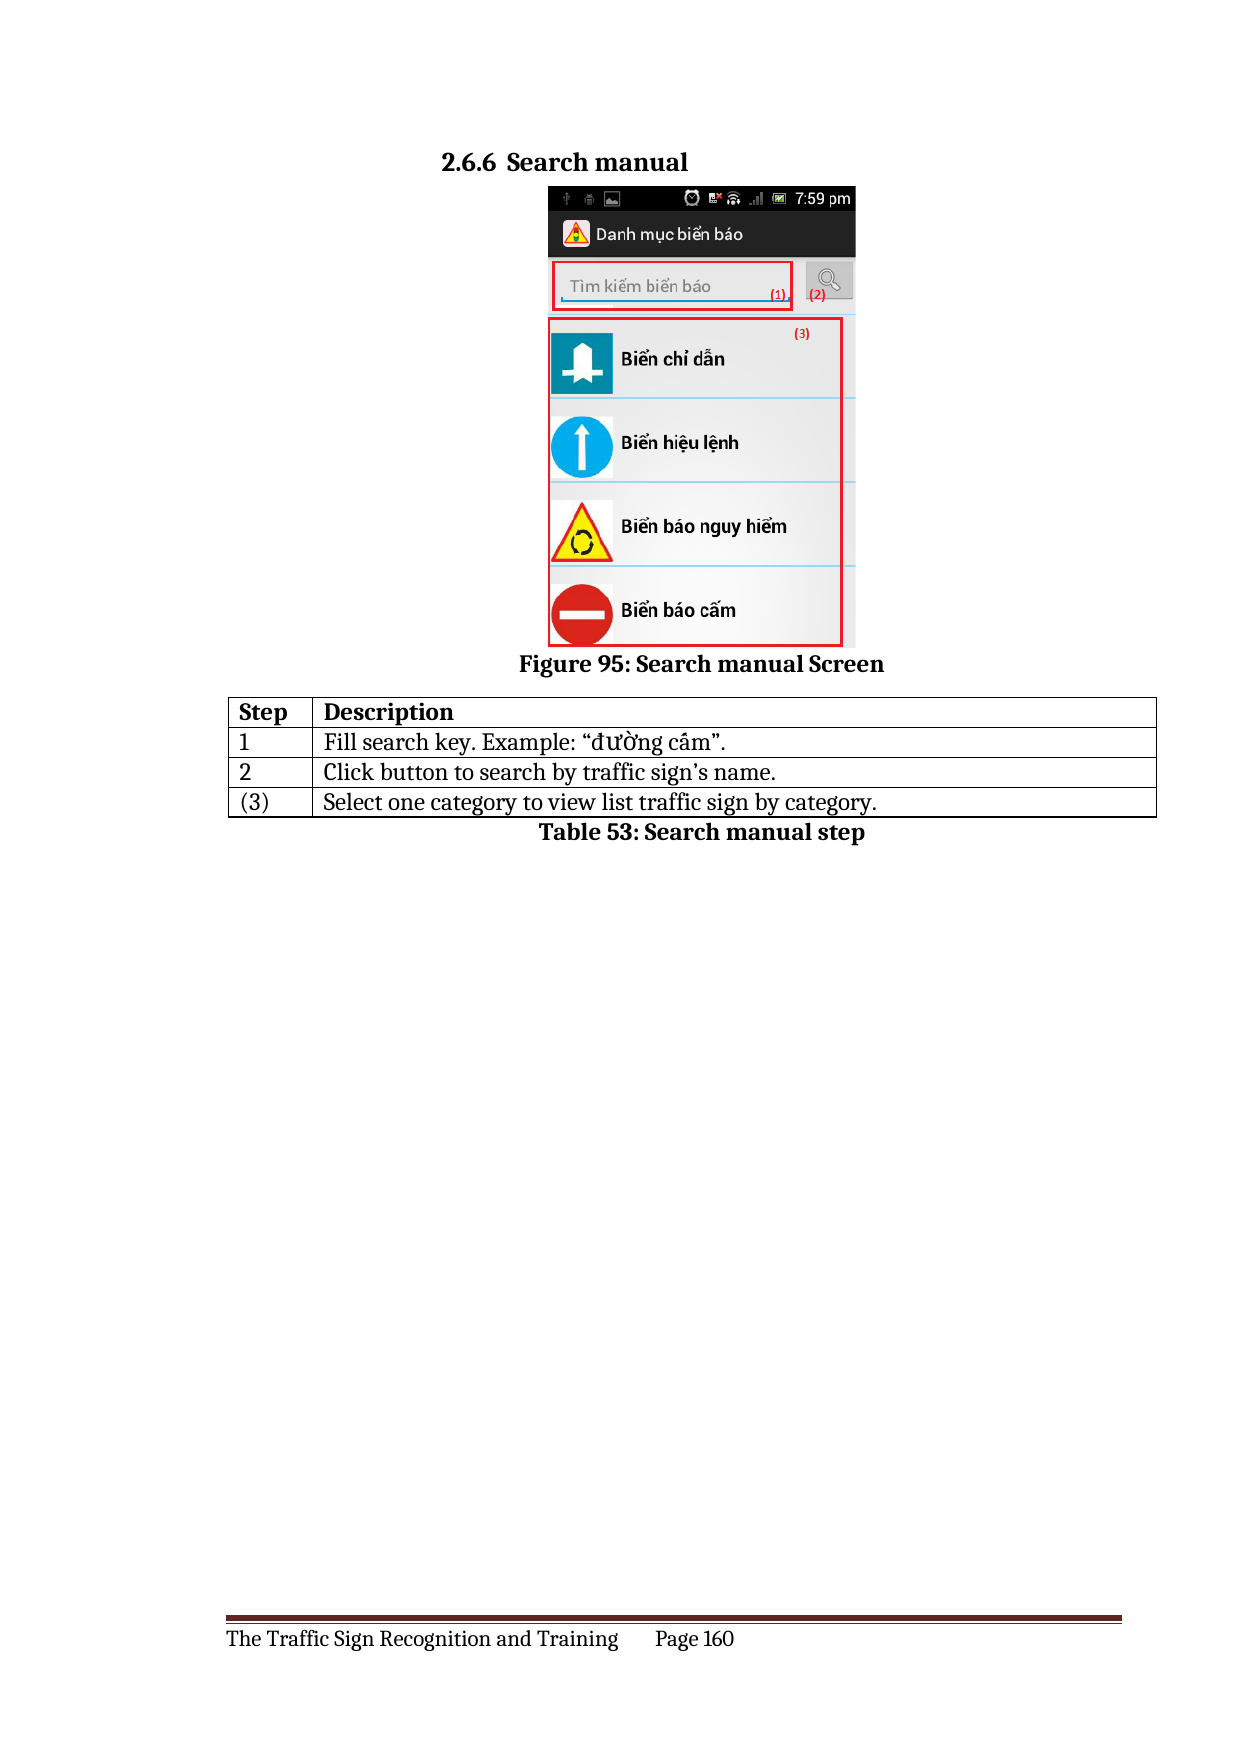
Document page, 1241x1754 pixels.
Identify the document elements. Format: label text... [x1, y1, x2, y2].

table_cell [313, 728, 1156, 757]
list Figure 95: Search manual Screen [282, 649, 1122, 678]
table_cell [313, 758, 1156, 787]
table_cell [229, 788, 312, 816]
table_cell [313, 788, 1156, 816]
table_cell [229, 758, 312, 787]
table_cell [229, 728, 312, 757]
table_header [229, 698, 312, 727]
picture [548, 186, 856, 648]
list Table 53: Search manual step [282, 818, 1122, 846]
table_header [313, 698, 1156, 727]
subtitle Search manual [441, 147, 1122, 178]
